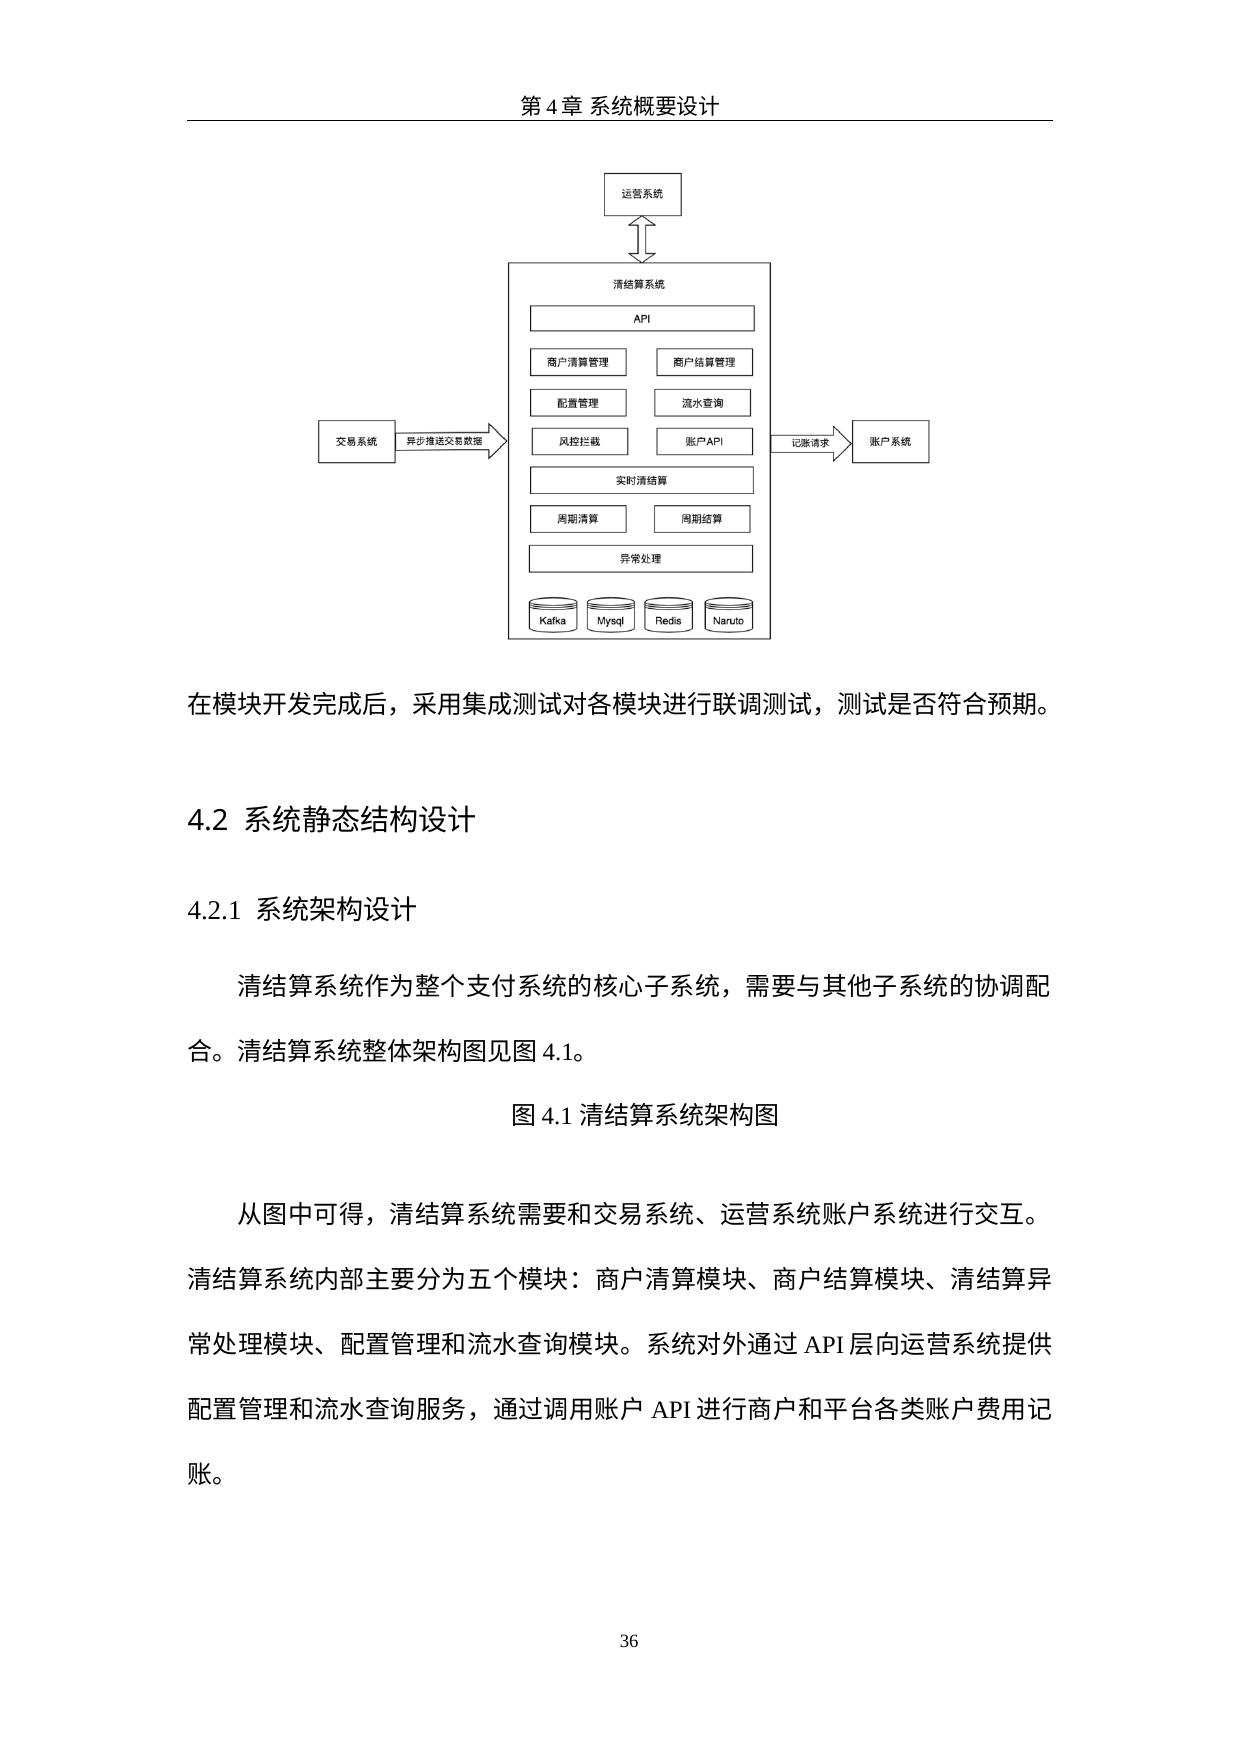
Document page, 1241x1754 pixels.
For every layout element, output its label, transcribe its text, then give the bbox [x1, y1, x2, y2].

text 从图中可得，清结算系统需要和交易系统、运营系统账户系统进行交互。清结算系统内部主要分为五个模块：商户清算模块、商户结算模块、清结算异常处理模块、配置管理和流水查询模块。系统对外通过API层向运营系统提供配置管理和流水查询服务，通过调用账户API进行商户和平台各类账户费用记账。 [187, 1180, 1053, 1505]
picture [317, 170, 930, 640]
text 清结算系统作为整个支付系统的核心子系统，需要与其他子系统的协调配合。清结算系统整体架构图见图4.1。 [187, 952, 1053, 1082]
text 4.2 系统静态结构设计 [187, 785, 1053, 850]
text 图4.1 清结算系统架构图 [187, 1082, 1053, 1147]
text 4.2.1 系统架构设计 [187, 875, 1053, 940]
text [187, 150, 1053, 735]
